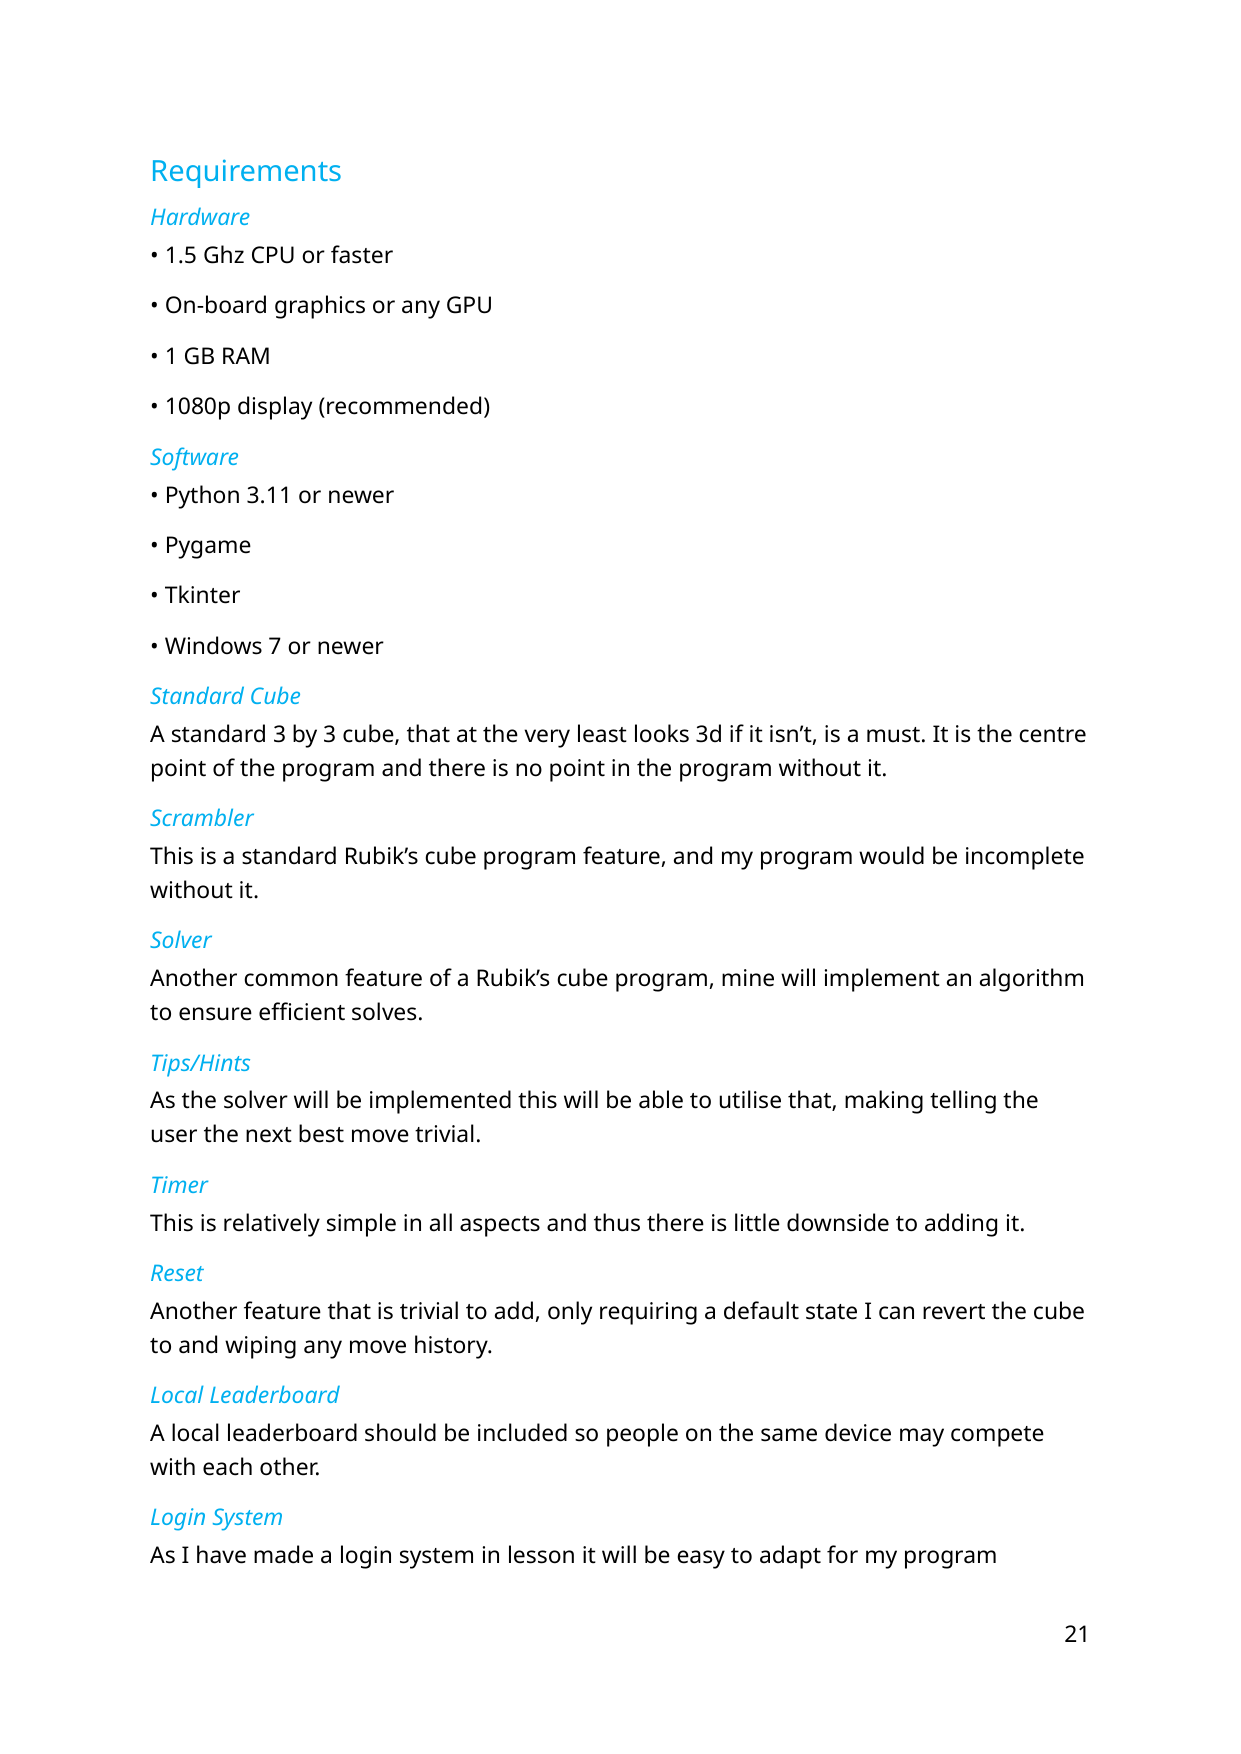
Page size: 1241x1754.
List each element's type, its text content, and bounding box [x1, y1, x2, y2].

subtitle Timer [150, 1169, 1090, 1200]
text As I have made a login system in lesson it will be easy to adapt for my program [150, 1539, 1090, 1570]
subtitle Hardware [150, 201, 1090, 232]
text • 1080p display (recommended) [150, 390, 1090, 422]
text • On-board graphics or any GPU [150, 289, 1090, 321]
subtitle Tips/Hints [150, 1047, 1090, 1078]
text As the solver will be implemented this will be able to utilise that, making telling the user the next best move trivial. [150, 1084, 1090, 1149]
subtitle Requirements [150, 150, 1090, 190]
text Another feature that is trivial to add, only requiring a default state I can revert the cube to and wiping any move history. [150, 1295, 1090, 1360]
subtitle Solver [150, 924, 1090, 956]
text • Python 3.11 or newer [150, 479, 1090, 510]
text This is a standard Rubik’s cube program feature, and my program would be incomplete without it. [150, 840, 1090, 905]
text A local leaderboard should be included so people on the same device may compete with each other. [150, 1417, 1090, 1482]
subtitle Local Leaderboard [150, 1379, 1090, 1410]
subtitle Scrambler [150, 802, 1090, 834]
subtitle Standard Cube [150, 680, 1090, 712]
text • 1 GB RAM [150, 340, 1090, 371]
text This is relatively simple in all aspects and thus there is little downside to adding it. [150, 1207, 1090, 1238]
subtitle Reset [150, 1257, 1090, 1288]
text Another common feature of a Rubik’s cube program, mine will implement an algorithm to ensure efficient solves. [150, 962, 1090, 1027]
text • 1.5 Ghz CPU or faster [150, 239, 1090, 270]
text • Pygame [150, 529, 1090, 560]
text A standard 3 by 3 cube, that at the very least looks 3d if it isn’t, is a must. It is the centre point of the program and there is no point in the program without it. [150, 718, 1090, 783]
text • Tkinter [150, 579, 1090, 611]
text • Windows 7 or newer [150, 630, 1090, 661]
subtitle Login System [150, 1501, 1090, 1532]
subtitle Software [150, 441, 1090, 472]
